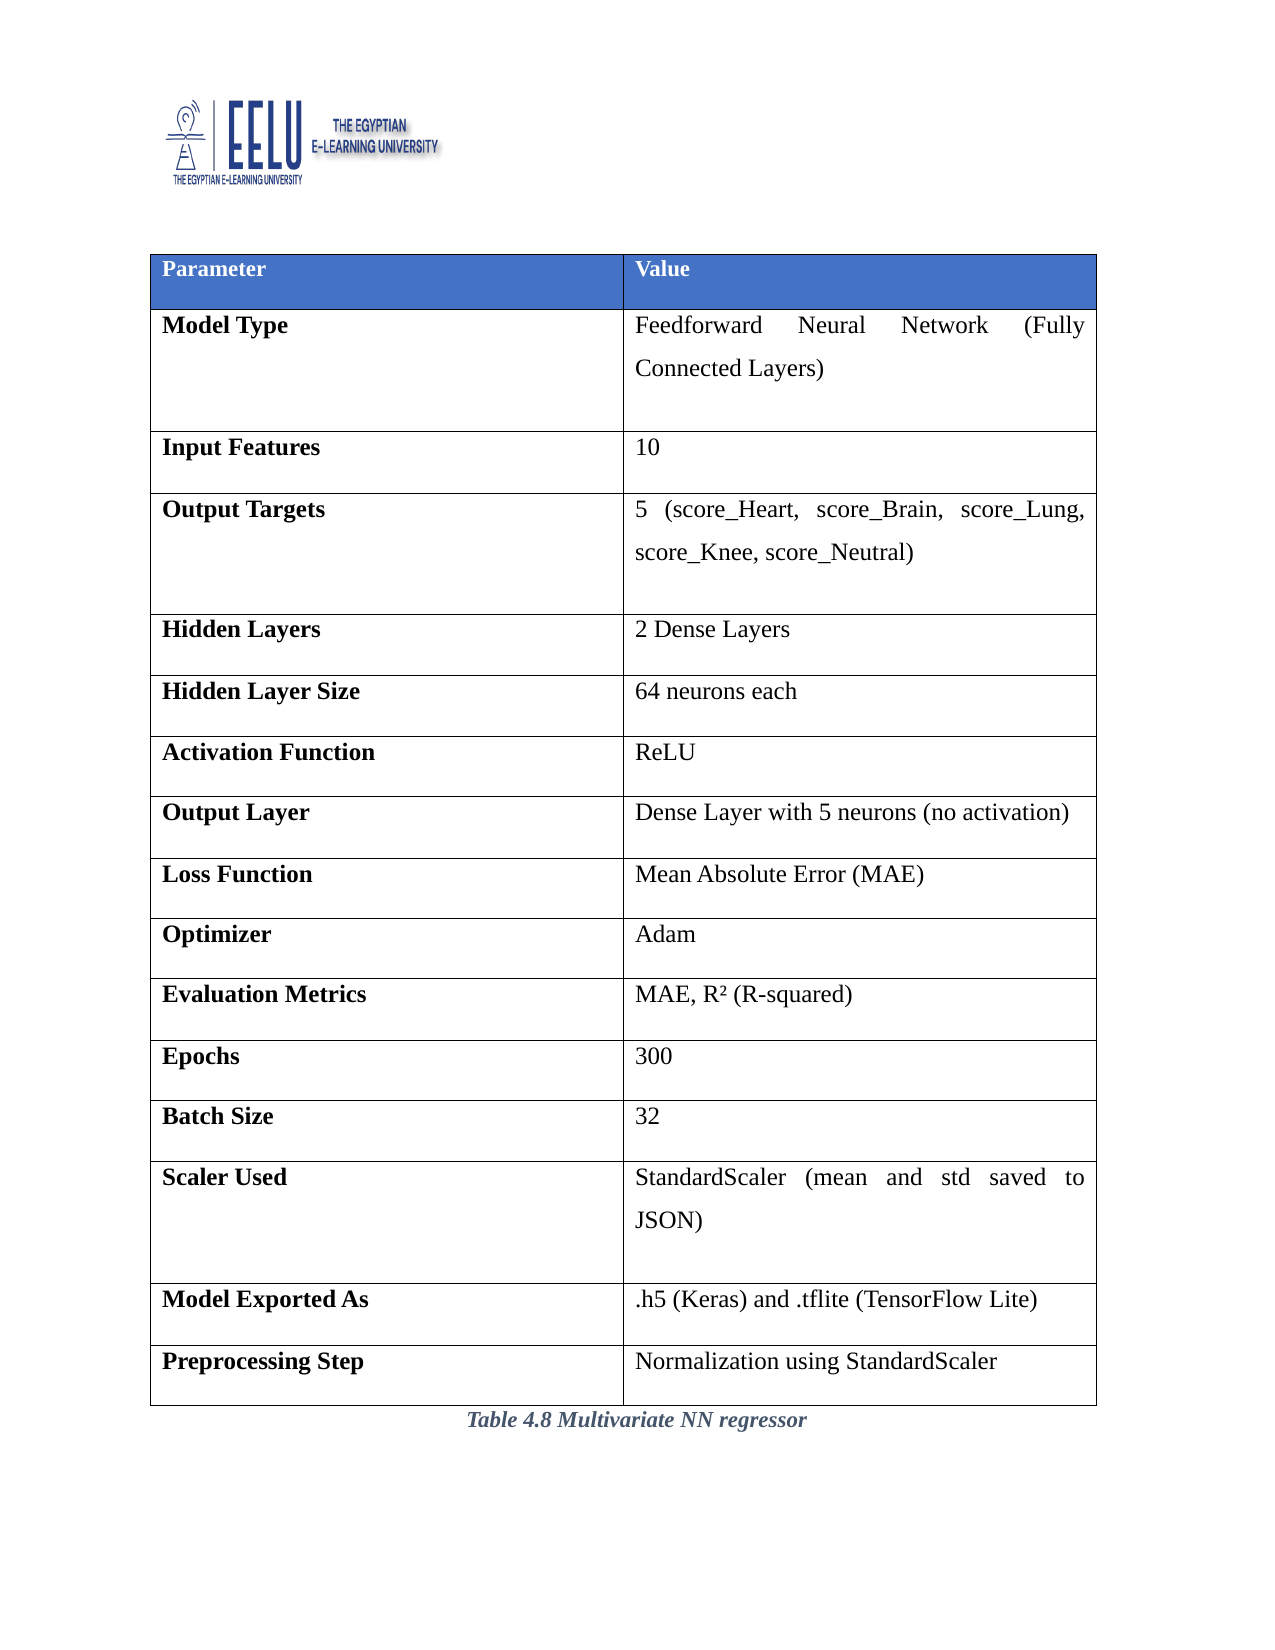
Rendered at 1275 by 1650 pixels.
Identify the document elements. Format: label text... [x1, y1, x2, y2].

table_cell Input Features [151, 432, 623, 493]
table_cell Activation Function [151, 737, 623, 796]
table_cell Epochs [151, 1041, 623, 1100]
table_cell Mean Absolute Error (MAE) [624, 859, 1096, 918]
table_cell Model Exported As [151, 1284, 623, 1345]
table_cell Feedforward Neural Network (Fully Connected Layers) [624, 310, 1096, 431]
table_cell Adam [624, 919, 1096, 978]
table_cell 64 neurons each [624, 676, 1096, 736]
table_cell Evaluation Metrics [151, 979, 623, 1040]
table_cell 5 (score_Heart, score_Brain, score_Lung, score_Knee, score_Neutral) [624, 494, 1096, 613]
table_cell Preprocessing Step [151, 1346, 623, 1405]
picture [150, 75, 444, 188]
table_cell Hidden Layer Size [151, 676, 623, 736]
table_header Parameter [151, 255, 623, 309]
table_cell ReLU [624, 737, 1096, 796]
table_header Value [624, 255, 1096, 309]
text Table 4.8 Multivariate NN regressor [150, 1406, 1125, 1432]
table_cell Normalization using StandardScaler [624, 1346, 1096, 1405]
table_cell 32 [624, 1101, 1096, 1161]
table_cell 2 Dense Layers [624, 615, 1096, 675]
table_cell .h5 (Keras) and .tflite (TensorFlow Lite) [624, 1284, 1096, 1345]
table_cell Optimizer [151, 919, 623, 978]
table_cell 300 [624, 1041, 1096, 1100]
table_cell 10 [624, 432, 1096, 493]
table_cell Loss Function [151, 859, 623, 918]
table_cell Hidden Layers [151, 615, 623, 675]
table_cell MAE, R² (R-squared) [624, 979, 1096, 1040]
table_cell Model Type [151, 310, 623, 431]
table_cell Output Layer [151, 797, 623, 858]
table_cell Scaler Used [151, 1162, 623, 1283]
table_cell Output Targets [151, 494, 623, 613]
table_cell Batch Size [151, 1101, 623, 1161]
table_cell StandardScaler (mean and std saved to JSON) [624, 1162, 1096, 1283]
table_cell Dense Layer with 5 neurons (no activation) [624, 797, 1096, 858]
